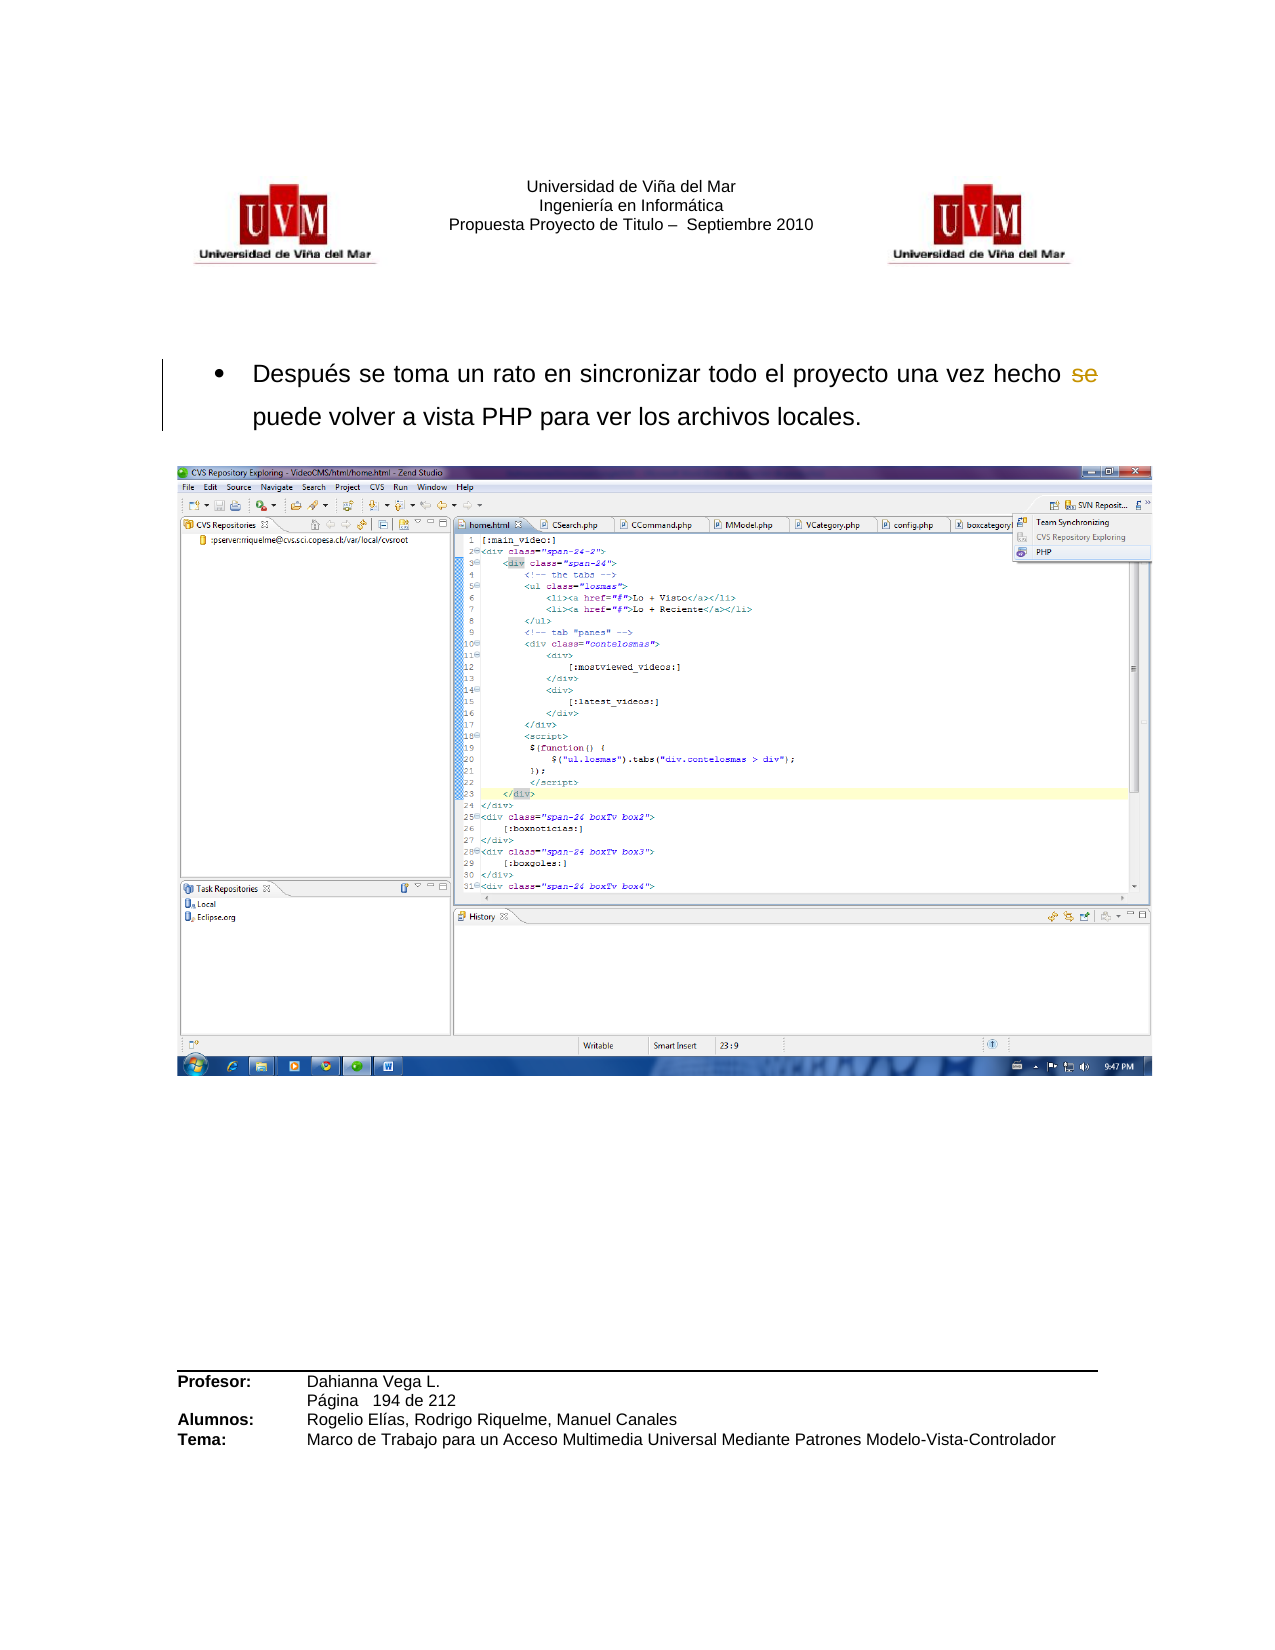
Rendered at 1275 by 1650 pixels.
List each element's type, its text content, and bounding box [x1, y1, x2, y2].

list Después se toma un rato en sincronizar todo el proyecto una vez hecho puede volver a vista PHP para ver los archivos locales. [215, 359, 1098, 431]
picture [871, 176, 1084, 267]
picture [177, 176, 390, 267]
picture [177, 466, 1153, 1076]
